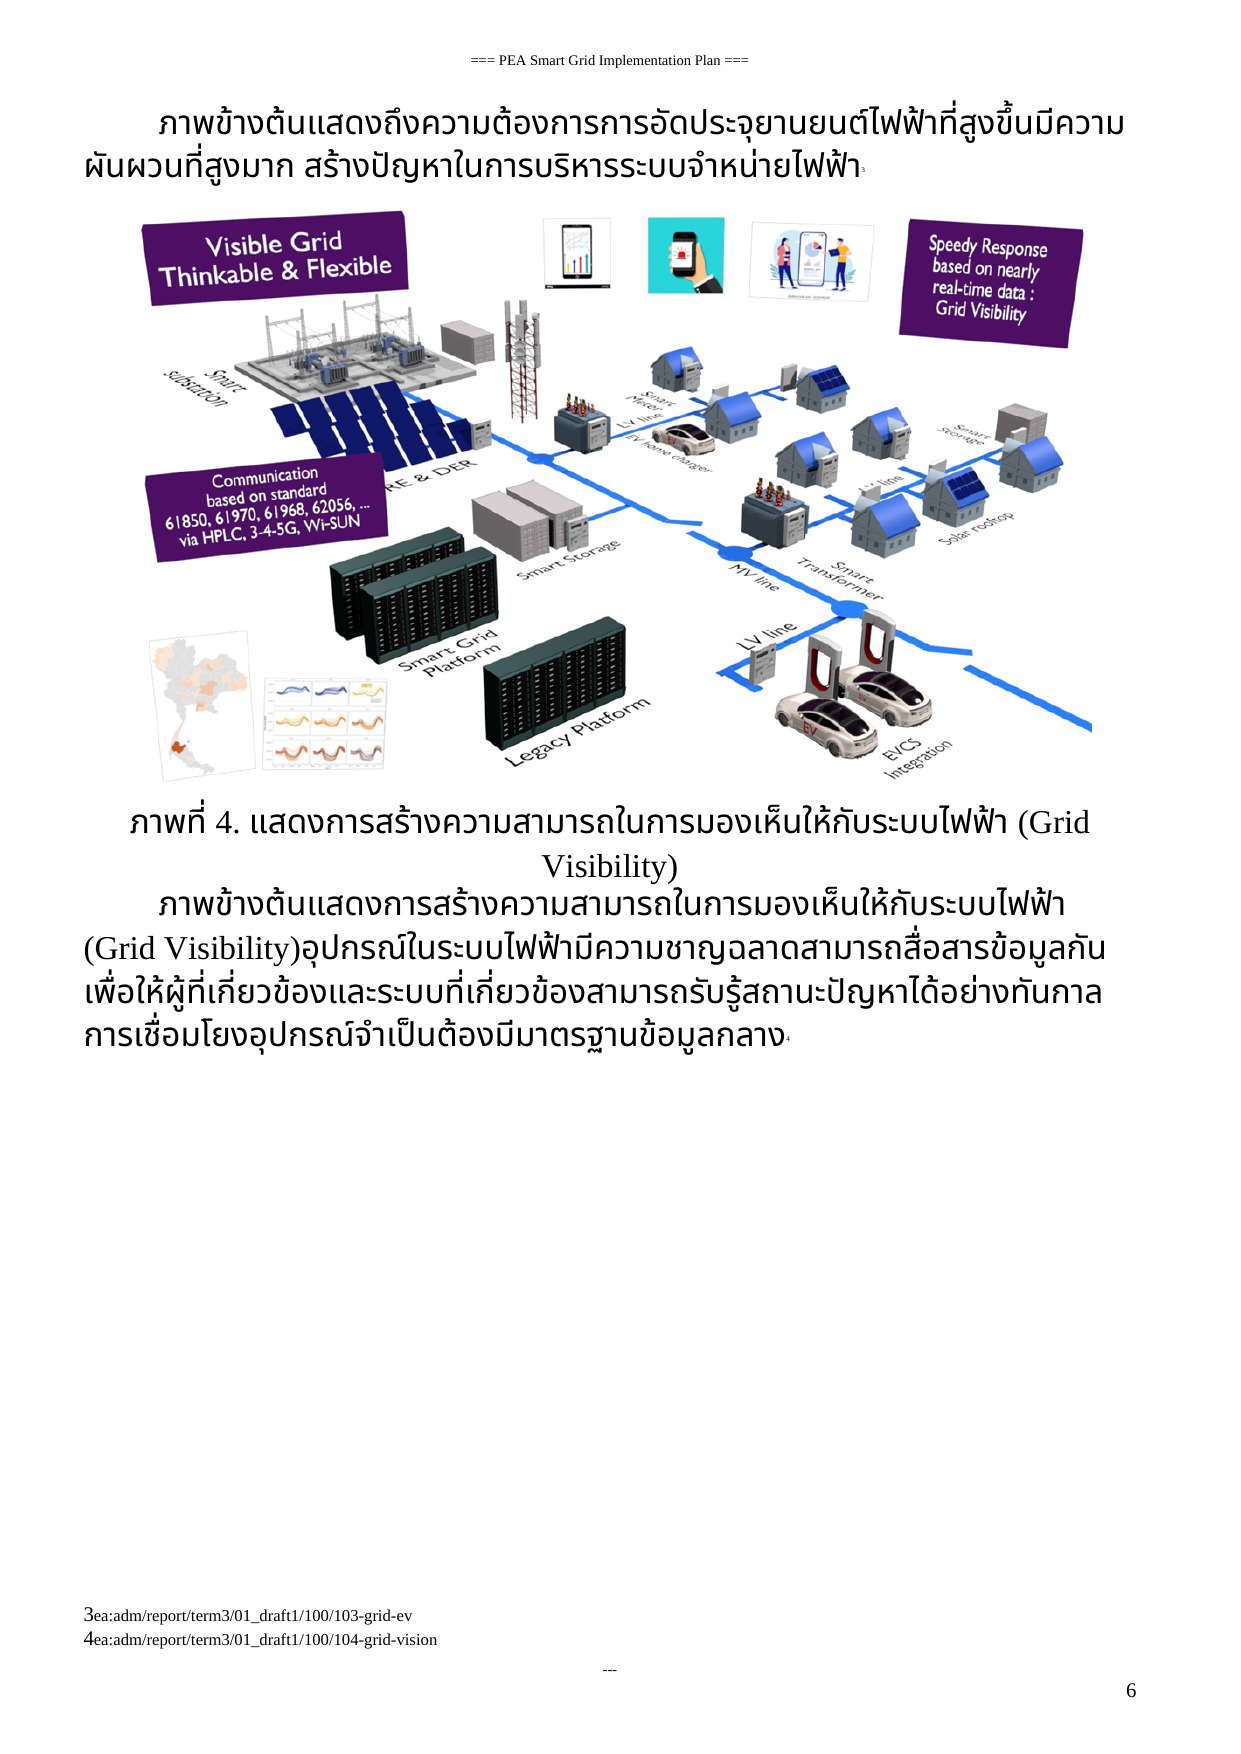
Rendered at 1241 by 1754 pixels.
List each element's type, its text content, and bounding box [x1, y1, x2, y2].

text ภาพข้างต้นแสดงการสร้างความสามารถในการมองเห็นให้กับระบบไฟฟ้า (Grid Visibility)อุปกรณ์ในระบบไฟฟ้ามีความชาญฉลาดสามารถสื่อสารข้อมูลกันเพื่อให้ผู้ที่เกี่ยวข้องและระบบที่เกี่ยวข้องสามารถรับรู้สถานะปัญหาได้อย่างทันกาลการเชื่อมโยงอุปกรณ์จำเป็นต้องมีมาตรฐานข้อมูลกลาง [83, 885, 1136, 1060]
picture [109, 191, 1110, 802]
text ภาพข้างต้นแสดงถึงความต้องการการอัดประจุยานยนต์ไฟฟ้าที่สูงขึ้นมีความผันผวนที่สูงมาก สร้างปัญหาในการบริหารระบบจำหน่ายไฟฟ้า [83, 104, 1136, 191]
text ภาพที่ 4. แสดงการสร้างความสามารถในการมองเห็นให้กับระบบไฟฟ้า (Grid Visibility) [83, 802, 1136, 885]
